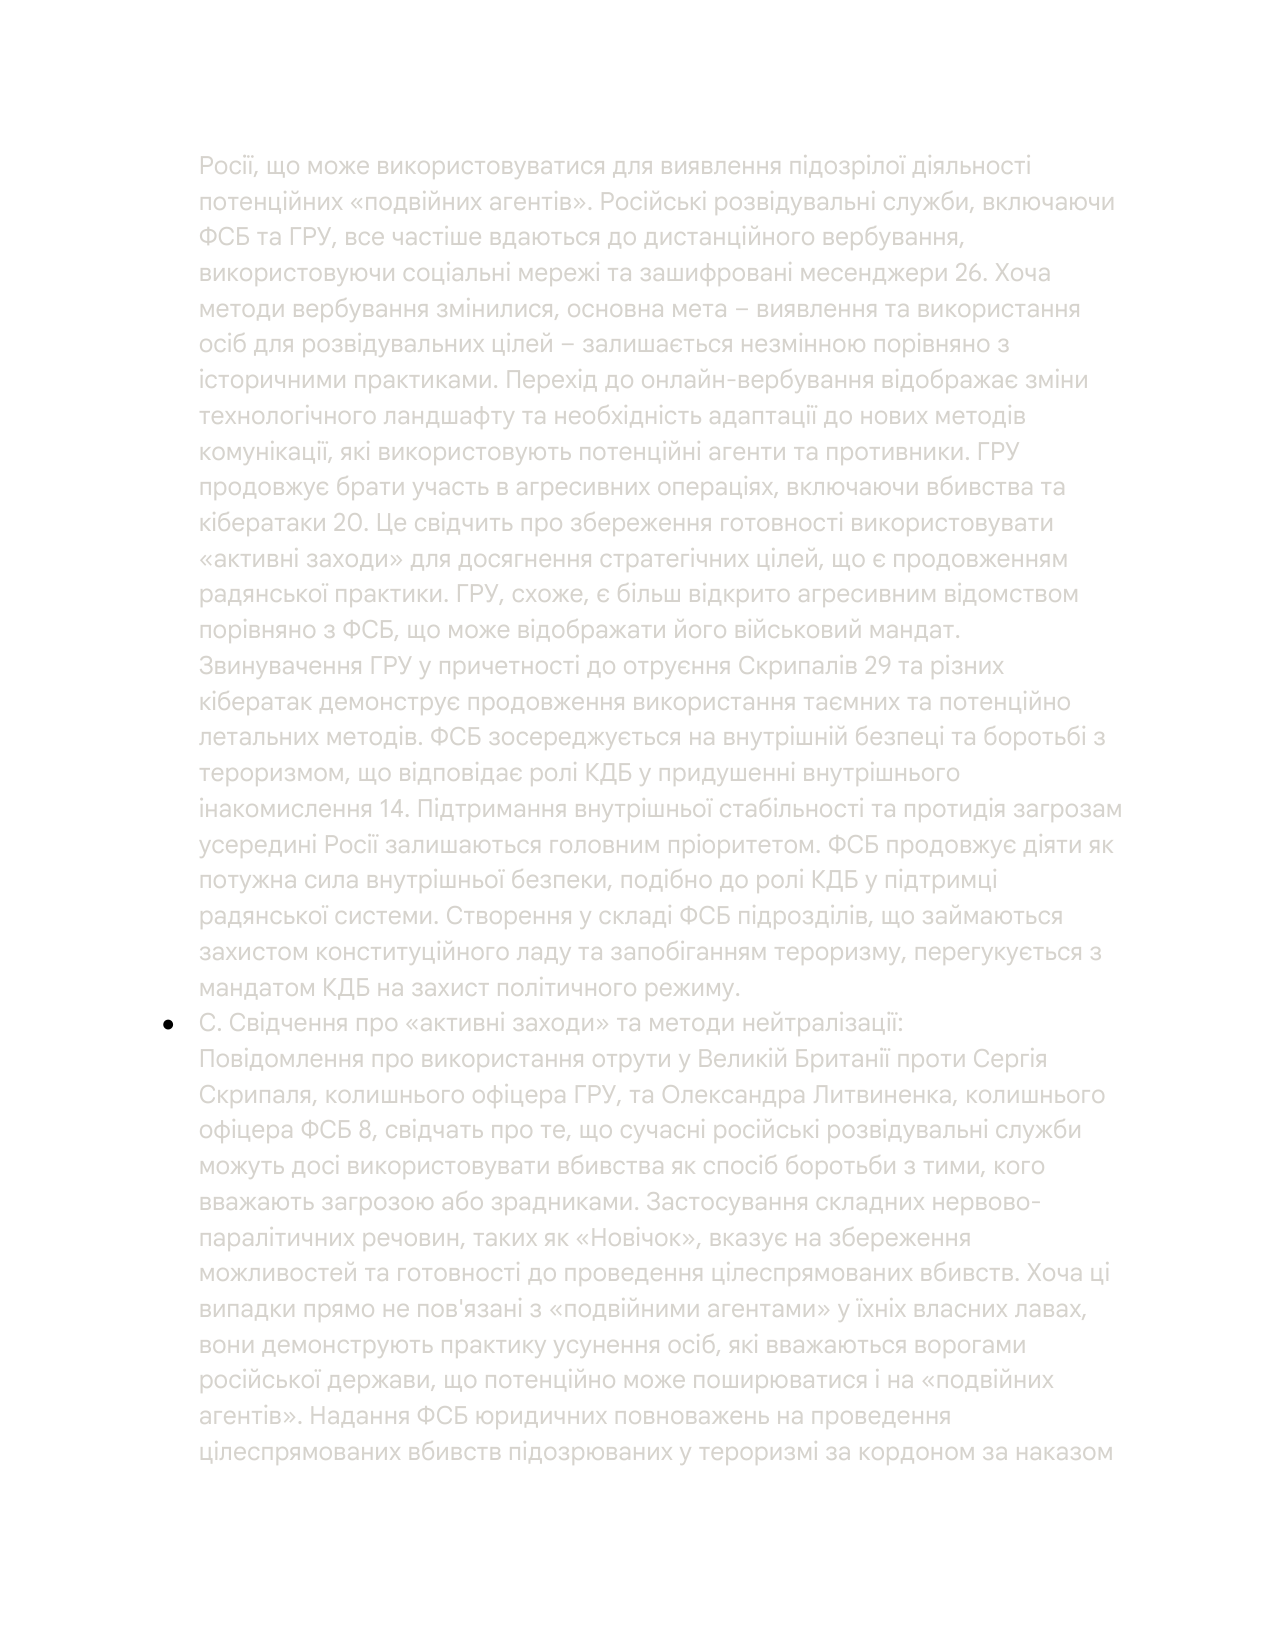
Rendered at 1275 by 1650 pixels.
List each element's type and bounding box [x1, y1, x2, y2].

list [161, 150, 1125, 1003]
list [161, 1007, 1125, 1468]
